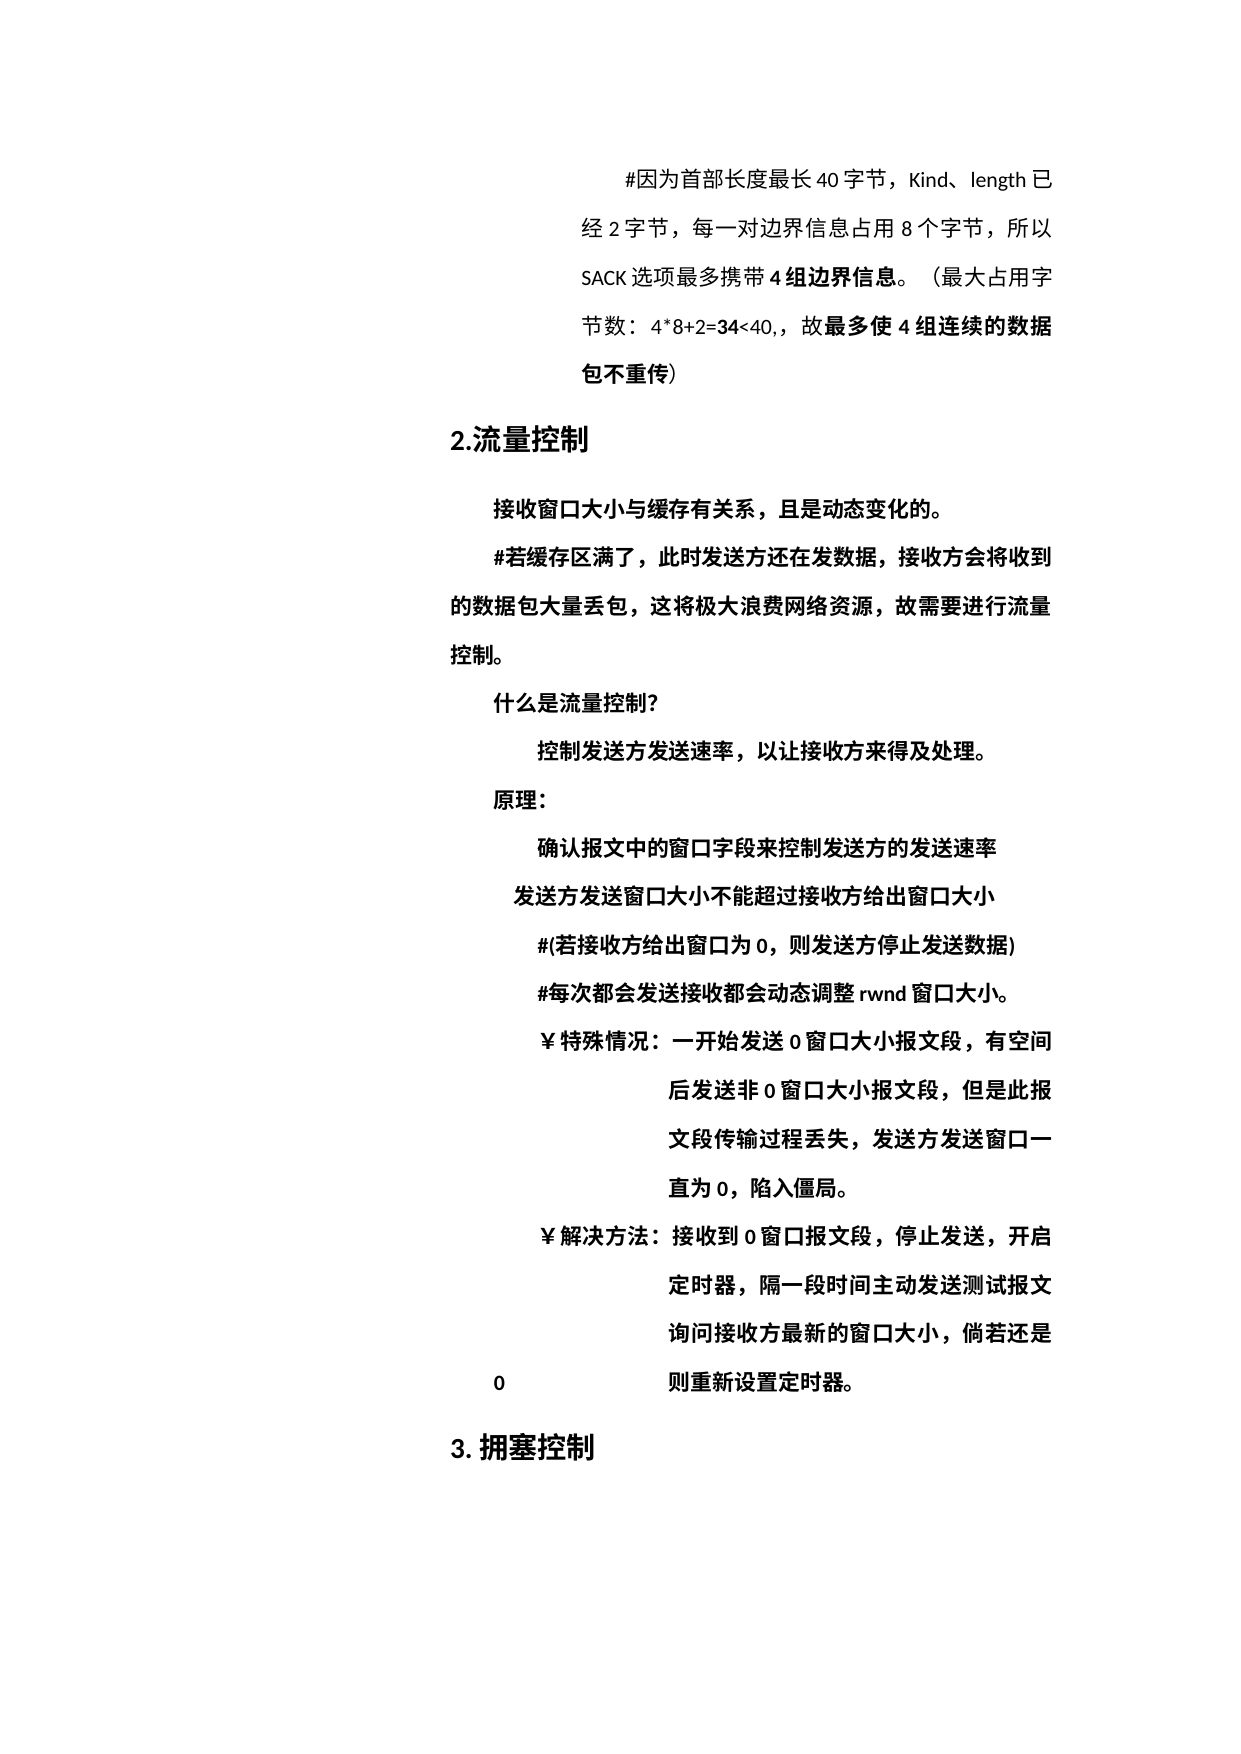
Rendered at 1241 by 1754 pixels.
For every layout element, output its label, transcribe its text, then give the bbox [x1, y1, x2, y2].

list #若缓存区满了，此时发送方还在发数据，接收方会将收到的数据包大量丢包，这将极大浪费网络资源，故需要进行流量控制。 [450, 540, 1053, 670]
list 控制发送方发送速率，以让接收方来得及处理。 [494, 734, 1053, 766]
list 什么是流量控制？ [450, 686, 1053, 718]
list #(若接收方给出窗口为0，则发送方停止发送数据) [494, 927, 1053, 960]
list 2.流量控制 [406, 405, 1053, 470]
list 接收窗口大小与缓存有关系，且是动态变化的。 [450, 491, 1053, 524]
list #每次都会发送接收都会动态调整rwnd窗口大小。 [494, 976, 1053, 1008]
list 原理： [450, 782, 1053, 815]
list #因为首部长度最长40字节，Kind、length已经2字节，每一对边界信息占用8个字节，所以SACK选项最多携带4组边界信息。（最大占用字节数：4*8+2=34<40,，故最多使4组连续的数据包不重传） [581, 162, 1053, 389]
list ￥特殊情况：一开始发送0窗口大小报文段，有空间 后发送非0窗口大小报文段，但是此报 文段传输过程丢失，发送方发送窗口一 直为0，陷入僵局。 [494, 1024, 1053, 1203]
list ￥解决方法：接收到0窗口报文段，停止发送，开启 定时器，隔一段时间主动发送测试报文 询问接收方最新的窗口大小，倘若还是0 则重新设置定时器。 [494, 1218, 1053, 1397]
list 发送方发送窗口大小不能超过接收方给出窗口大小 [450, 879, 1053, 911]
list 3. 拥塞控制 [406, 1413, 1053, 1478]
list 确认报文中的窗口字段来控制发送方的发送速率 [494, 831, 1053, 863]
